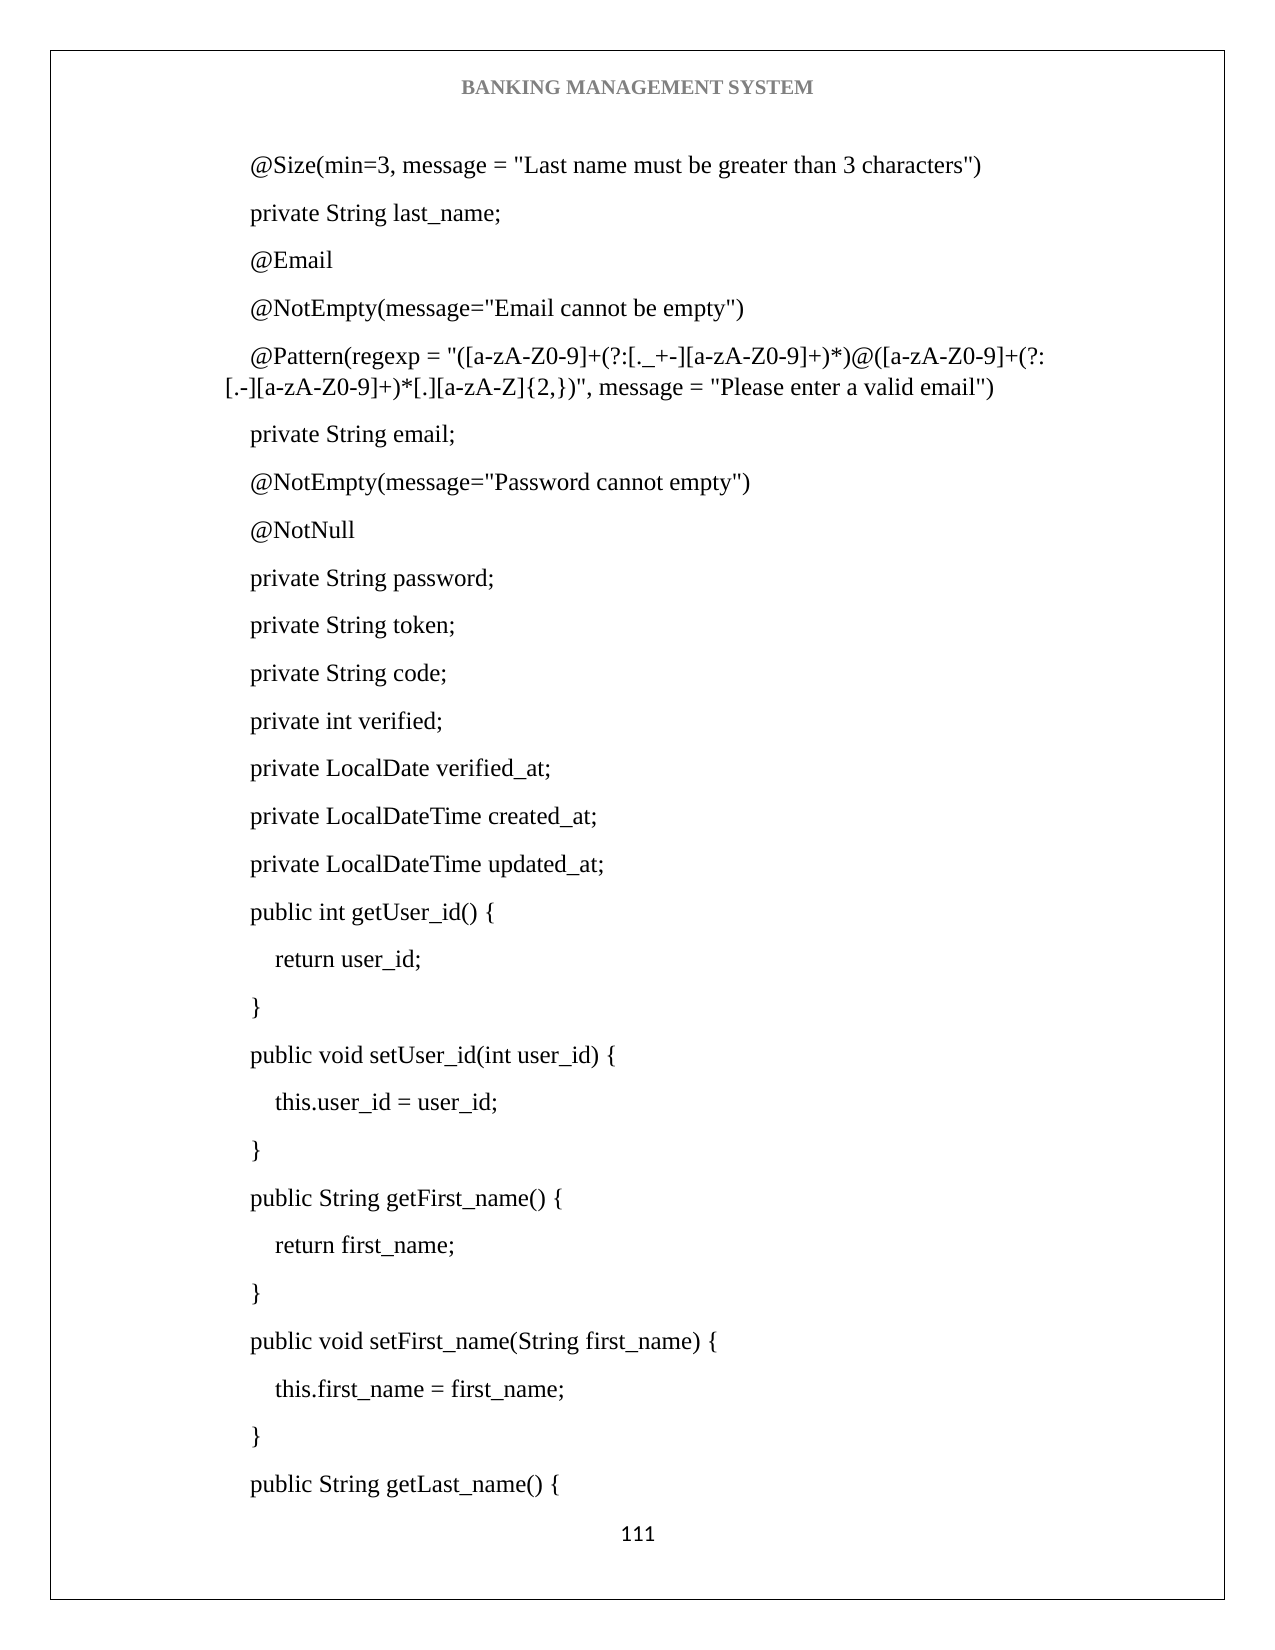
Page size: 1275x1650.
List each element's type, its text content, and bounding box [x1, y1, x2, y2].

text private int verified; [225, 706, 1050, 734]
text } [225, 1278, 1050, 1307]
text public void setFirst_name(String first_name) { [225, 1326, 1050, 1355]
text @NotNull [225, 515, 1050, 544]
text return first_name; [225, 1231, 1050, 1259]
text this.first_name = first_name; [225, 1374, 1050, 1402]
text @Pattern(regexp = "([a-zA-Z0-9]+(?:[._+-][a-zA-Z0-9]+)*)@([a-zA-Z0-9]+(?:[.-][a-zA-Z0-9]+)*[.][a-zA-Z]{2,})", message = "Please enter a valid email") [225, 341, 1050, 401]
text this.user_id = user_id; [225, 1087, 1050, 1116]
text private String last_name; [225, 198, 1050, 226]
text } [225, 1421, 1050, 1450]
text public void setUser_id(int user_id) { [225, 1040, 1050, 1068]
text } [225, 1135, 1050, 1164]
text public String getLast_name() { [225, 1469, 1050, 1498]
text } [225, 992, 1050, 1021]
text @Email [225, 245, 1050, 274]
text private String token; [225, 610, 1050, 639]
text private LocalDateTime updated_at; [225, 849, 1050, 878]
text private String code; [225, 658, 1050, 687]
text return user_id; [225, 944, 1050, 973]
text private LocalDate verified_at; [225, 753, 1050, 782]
text private String email; [225, 419, 1050, 448]
text @Size(min=3, message = "Last name must be greater than 3 characters") [225, 150, 1050, 179]
text public int getUser_id() { [225, 897, 1050, 925]
text private String password; [225, 563, 1050, 591]
text @NotEmpty(message="Email cannot be empty") [225, 293, 1050, 322]
text @NotEmpty(message="Password cannot empty") [225, 467, 1050, 496]
text public String getFirst_name() { [225, 1183, 1050, 1212]
text private LocalDateTime created_at; [225, 801, 1050, 830]
